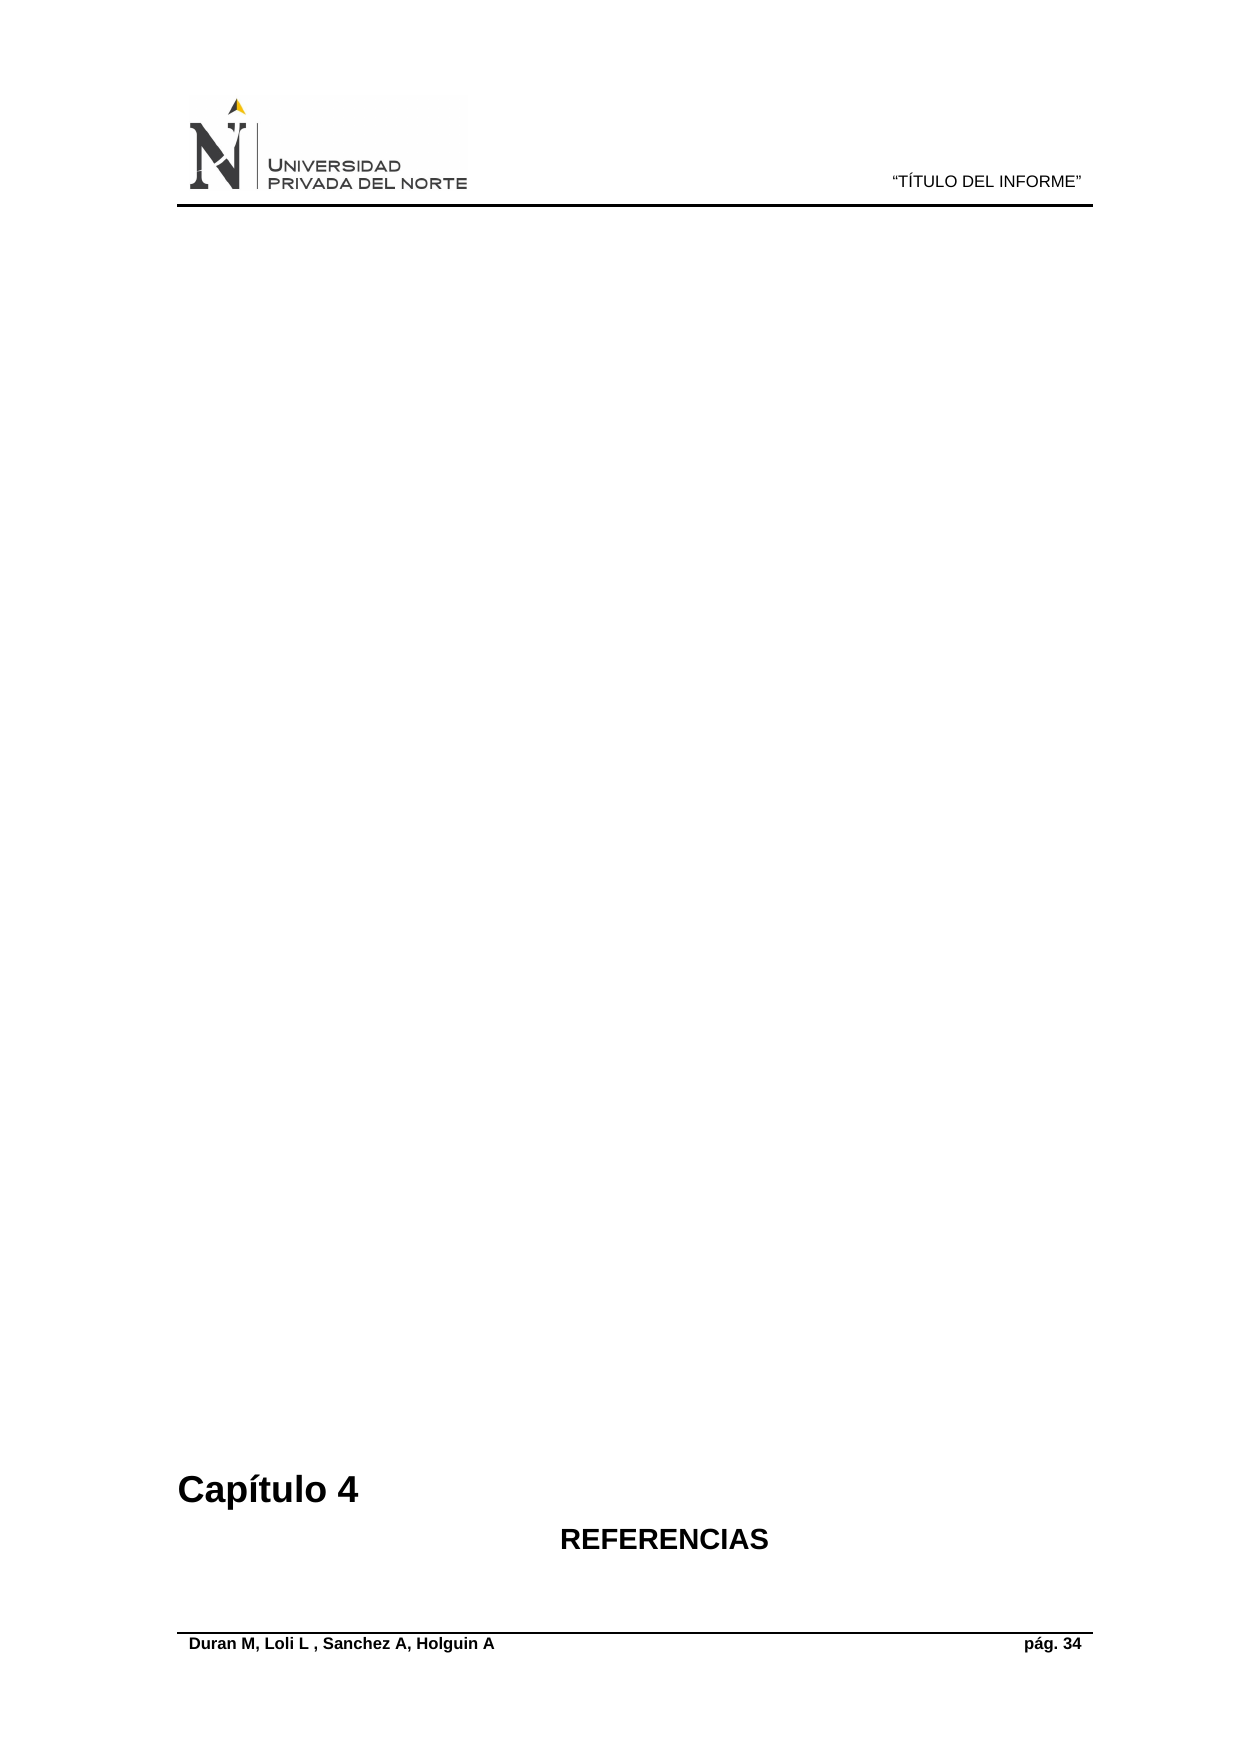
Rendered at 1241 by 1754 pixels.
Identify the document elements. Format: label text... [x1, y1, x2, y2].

subtitle Capítulo 4 [177, 1467, 1092, 1510]
picture [188, 95, 469, 191]
subtitle REFERENCIAS [327, 1522, 1092, 1556]
